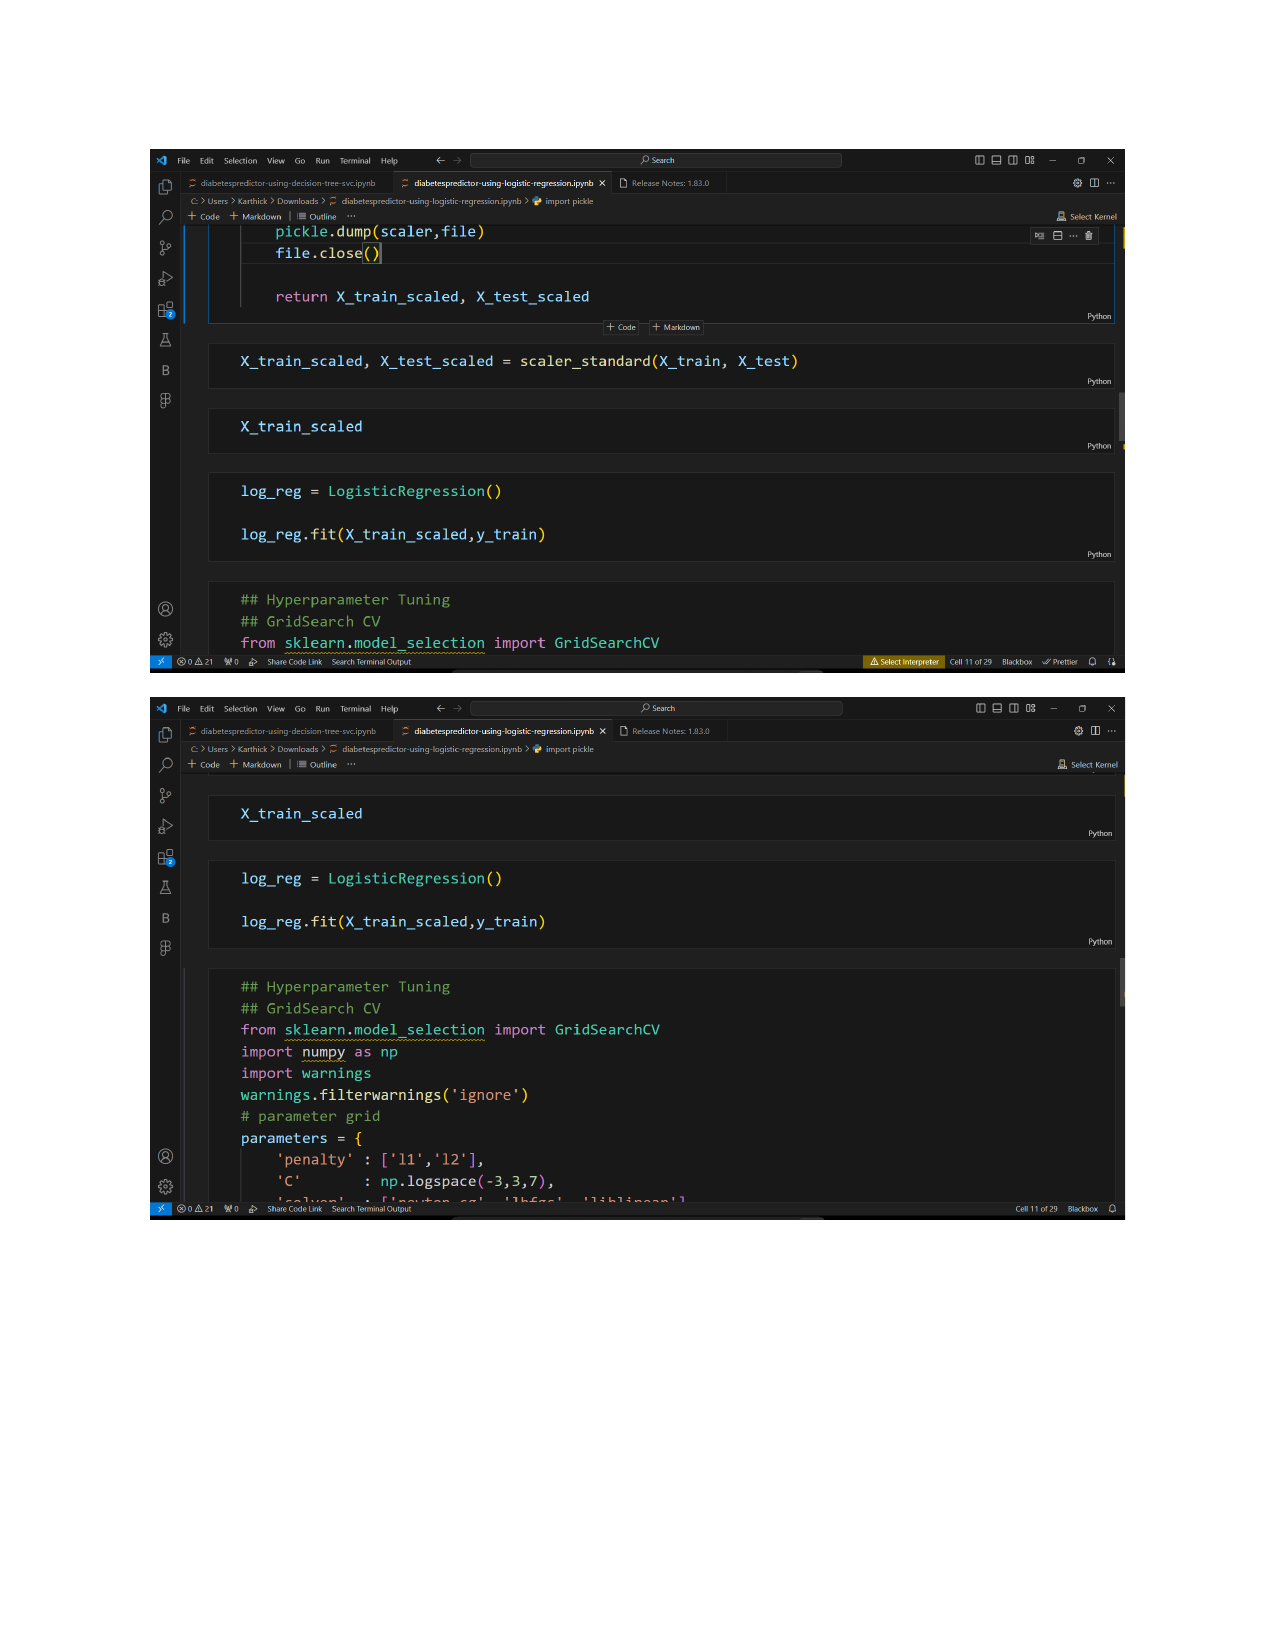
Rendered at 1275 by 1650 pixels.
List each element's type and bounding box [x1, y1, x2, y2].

picture [150, 697, 1125, 1220]
picture [150, 149, 1125, 673]
